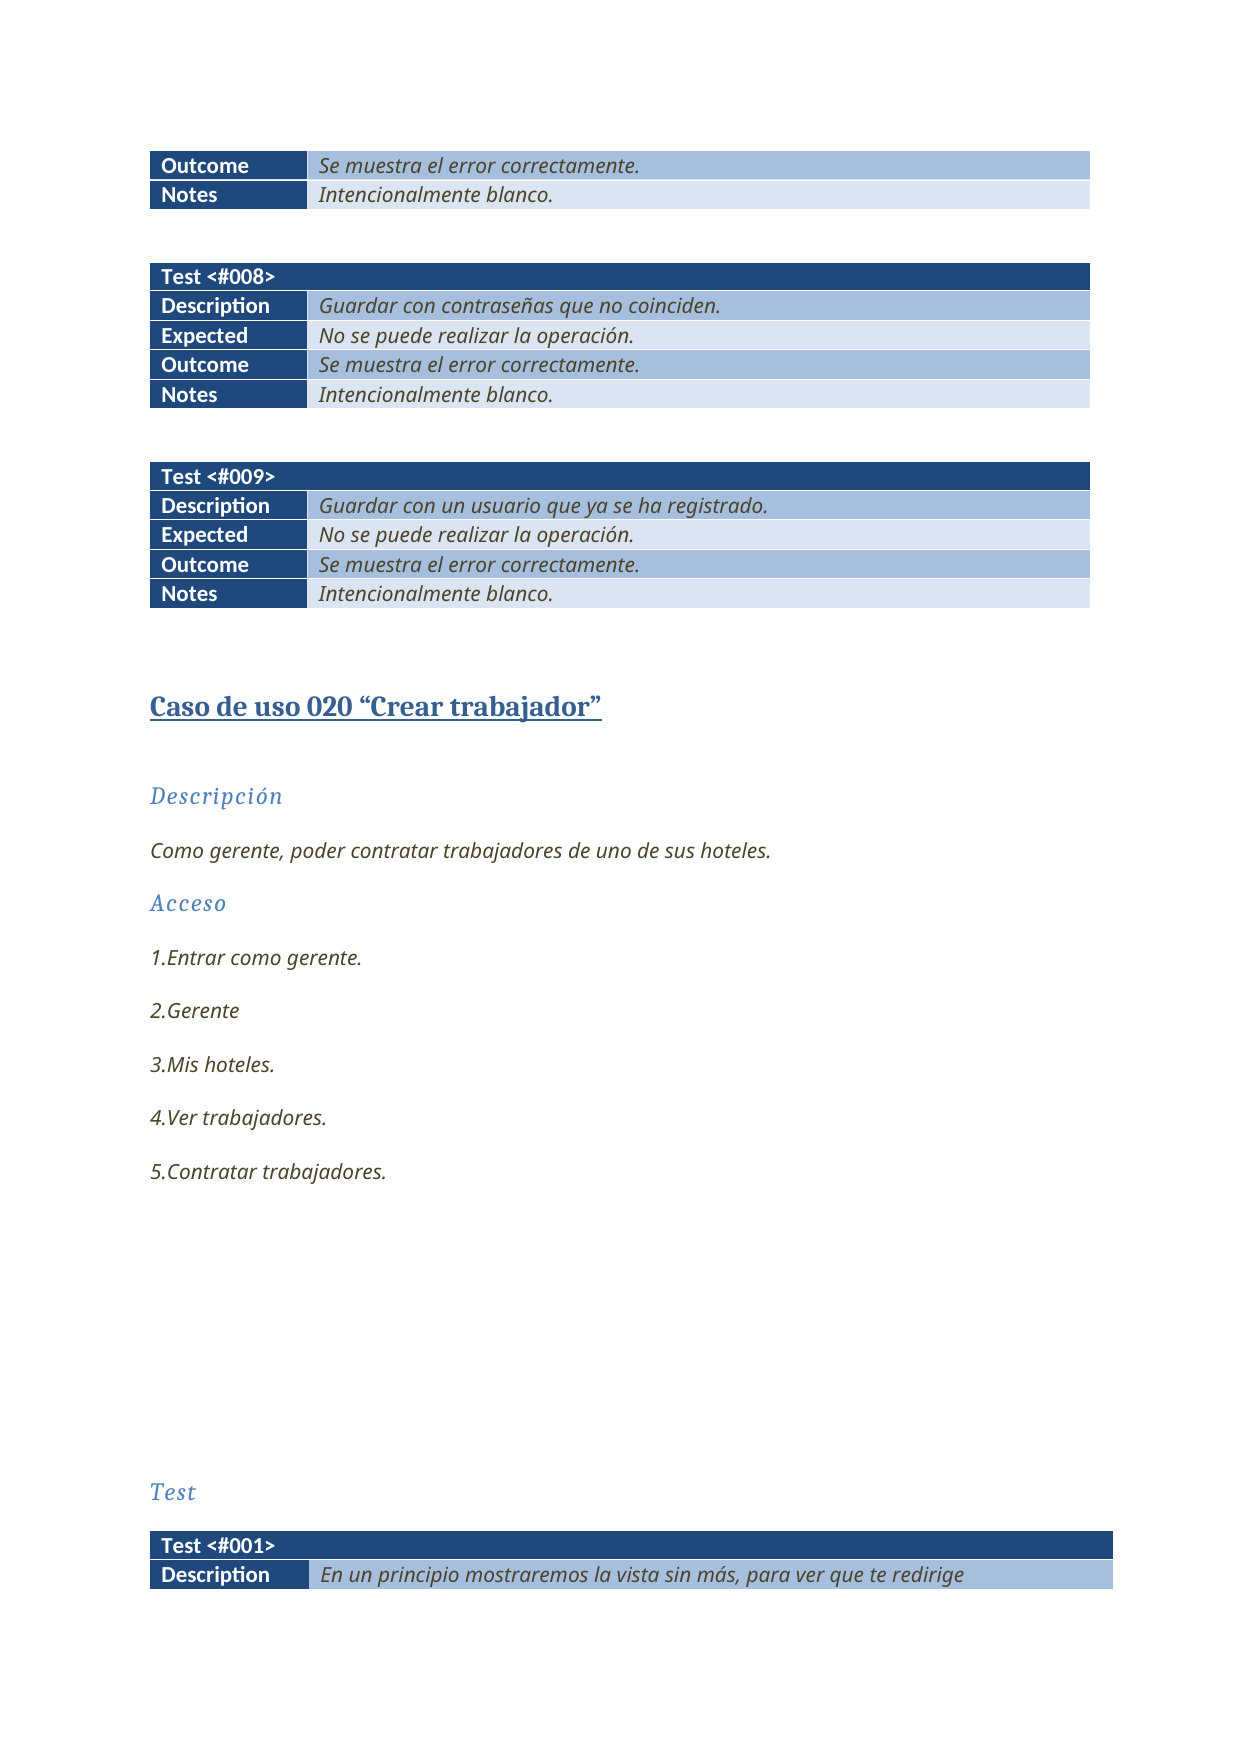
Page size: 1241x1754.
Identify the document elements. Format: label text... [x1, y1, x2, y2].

table_header Test <#001> [150, 1531, 1113, 1559]
text 4.Ver trabajadores. [150, 1103, 1090, 1132]
subtitle Descripción [150, 782, 1090, 811]
table_header Test <#009> [150, 462, 1090, 490]
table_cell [309, 1560, 1113, 1589]
table_cell Se muestra el error correctamente. [308, 151, 1090, 179]
table_header Test <#008> [150, 263, 1090, 290]
table_cell Notes [150, 579, 307, 608]
text 5.Contratar trabajadores. [150, 1157, 1090, 1185]
text 1.Entrar como gerente. [150, 943, 1090, 971]
table_cell Guardar con un usuario que ya se ha registrado. [308, 491, 1090, 519]
table_cell Se muestra el error correctamente. [308, 550, 1090, 578]
text 2.Gerente [150, 996, 1090, 1025]
table_cell Description [150, 491, 307, 519]
table_cell Intencionalmente blanco. [308, 181, 1090, 209]
table_cell Outcome [150, 151, 307, 179]
text Como gerente, poder contratar trabajadores de uno de sus hoteles. [150, 836, 1090, 864]
table_cell Se muestra el error correctamente. [308, 350, 1090, 379]
subtitle Test [150, 1477, 1090, 1506]
table_cell Intencionalmente blanco. [308, 380, 1090, 408]
table_cell Intencionalmente blanco. [308, 579, 1090, 608]
table_cell No se puede realizar la operación. [308, 520, 1090, 549]
table_cell No se puede realizar la operación. [308, 321, 1090, 349]
subtitle Acceso [150, 889, 1090, 918]
table_cell Guardar con contraseñas que no coinciden. [308, 291, 1090, 320]
subtitle Caso de uso 020 “Crear trabajador” [150, 690, 1090, 724]
table_cell Outcome [150, 350, 307, 379]
table_cell Description [150, 291, 307, 320]
table_cell Expected [150, 321, 307, 349]
table_cell Notes [150, 181, 307, 209]
text 3.Mis hoteles. [150, 1050, 1090, 1078]
table_cell Description [150, 1560, 309, 1589]
table_cell Expected [150, 520, 307, 549]
table_cell Outcome [150, 550, 307, 578]
table_cell Notes [150, 380, 307, 408]
